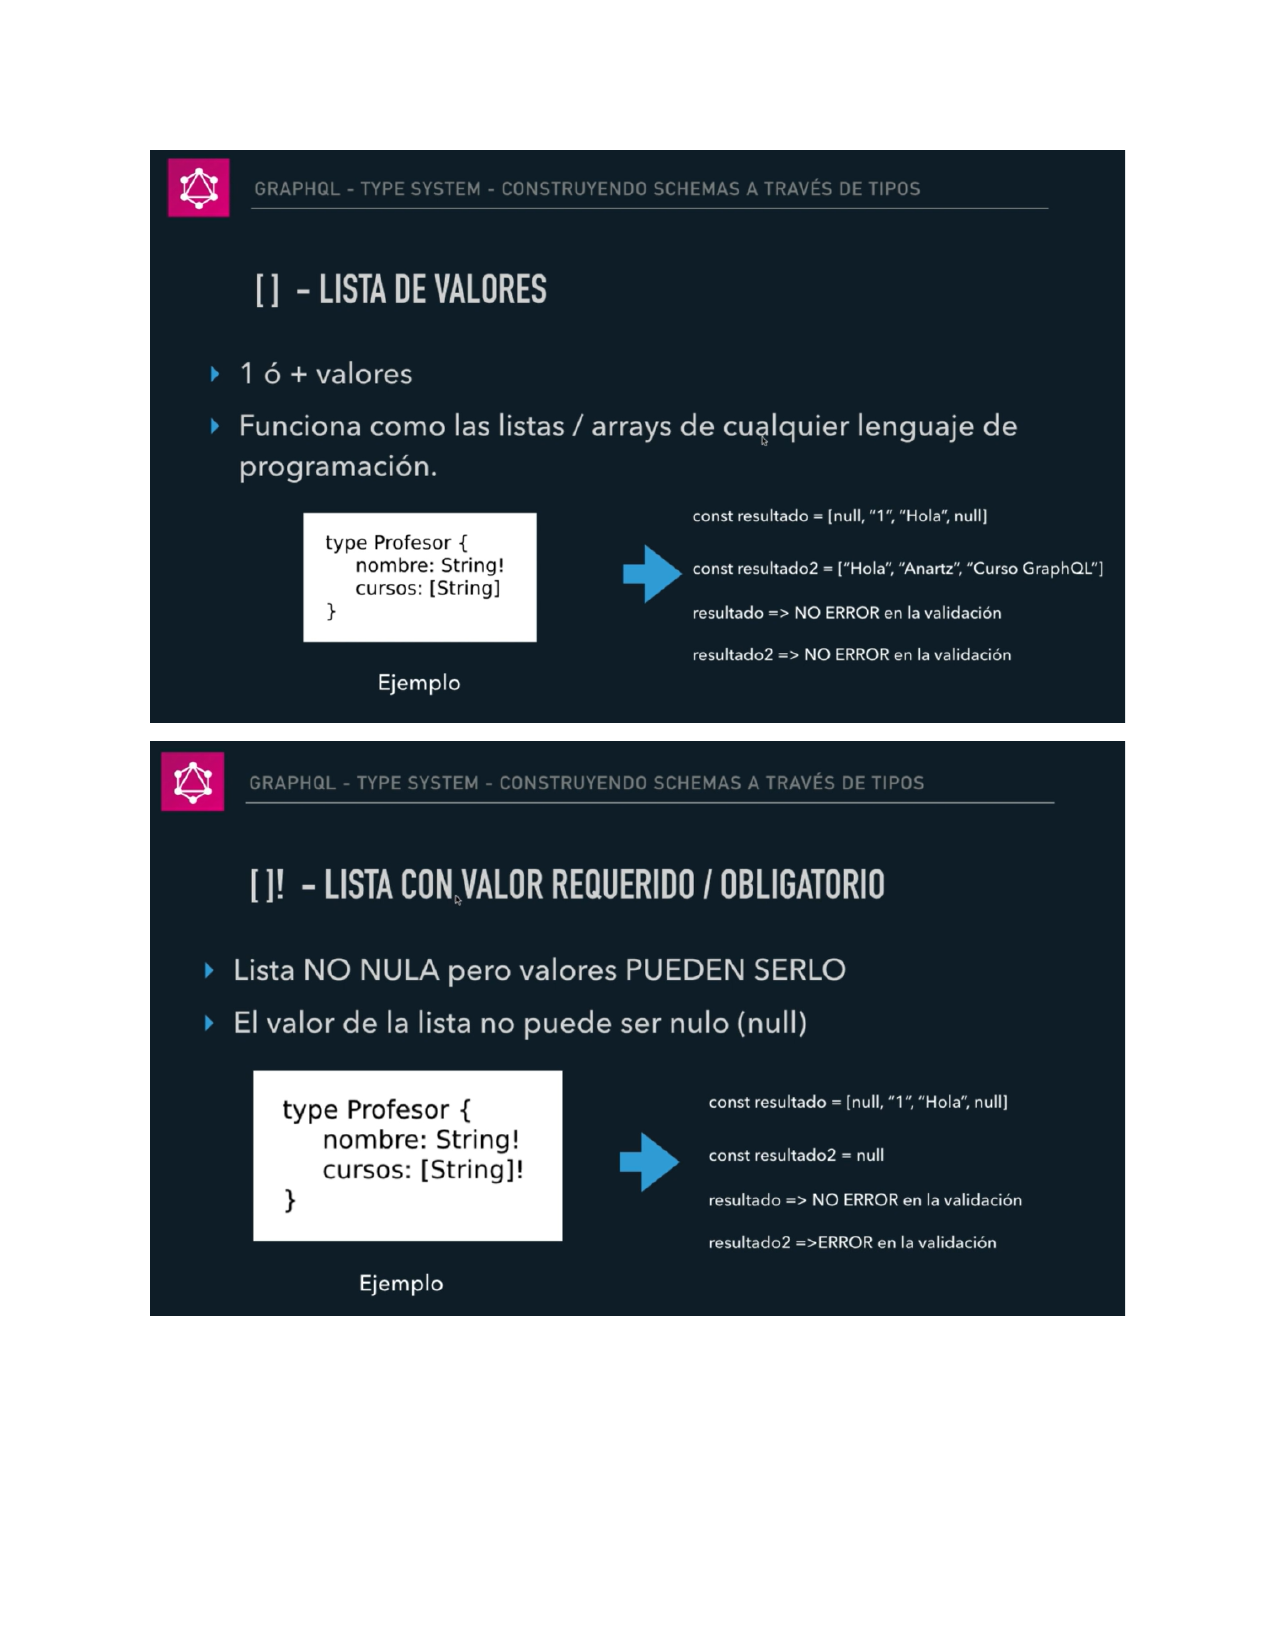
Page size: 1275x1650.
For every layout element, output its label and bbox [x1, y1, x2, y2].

picture [150, 741, 1125, 1316]
picture [150, 150, 1125, 723]
